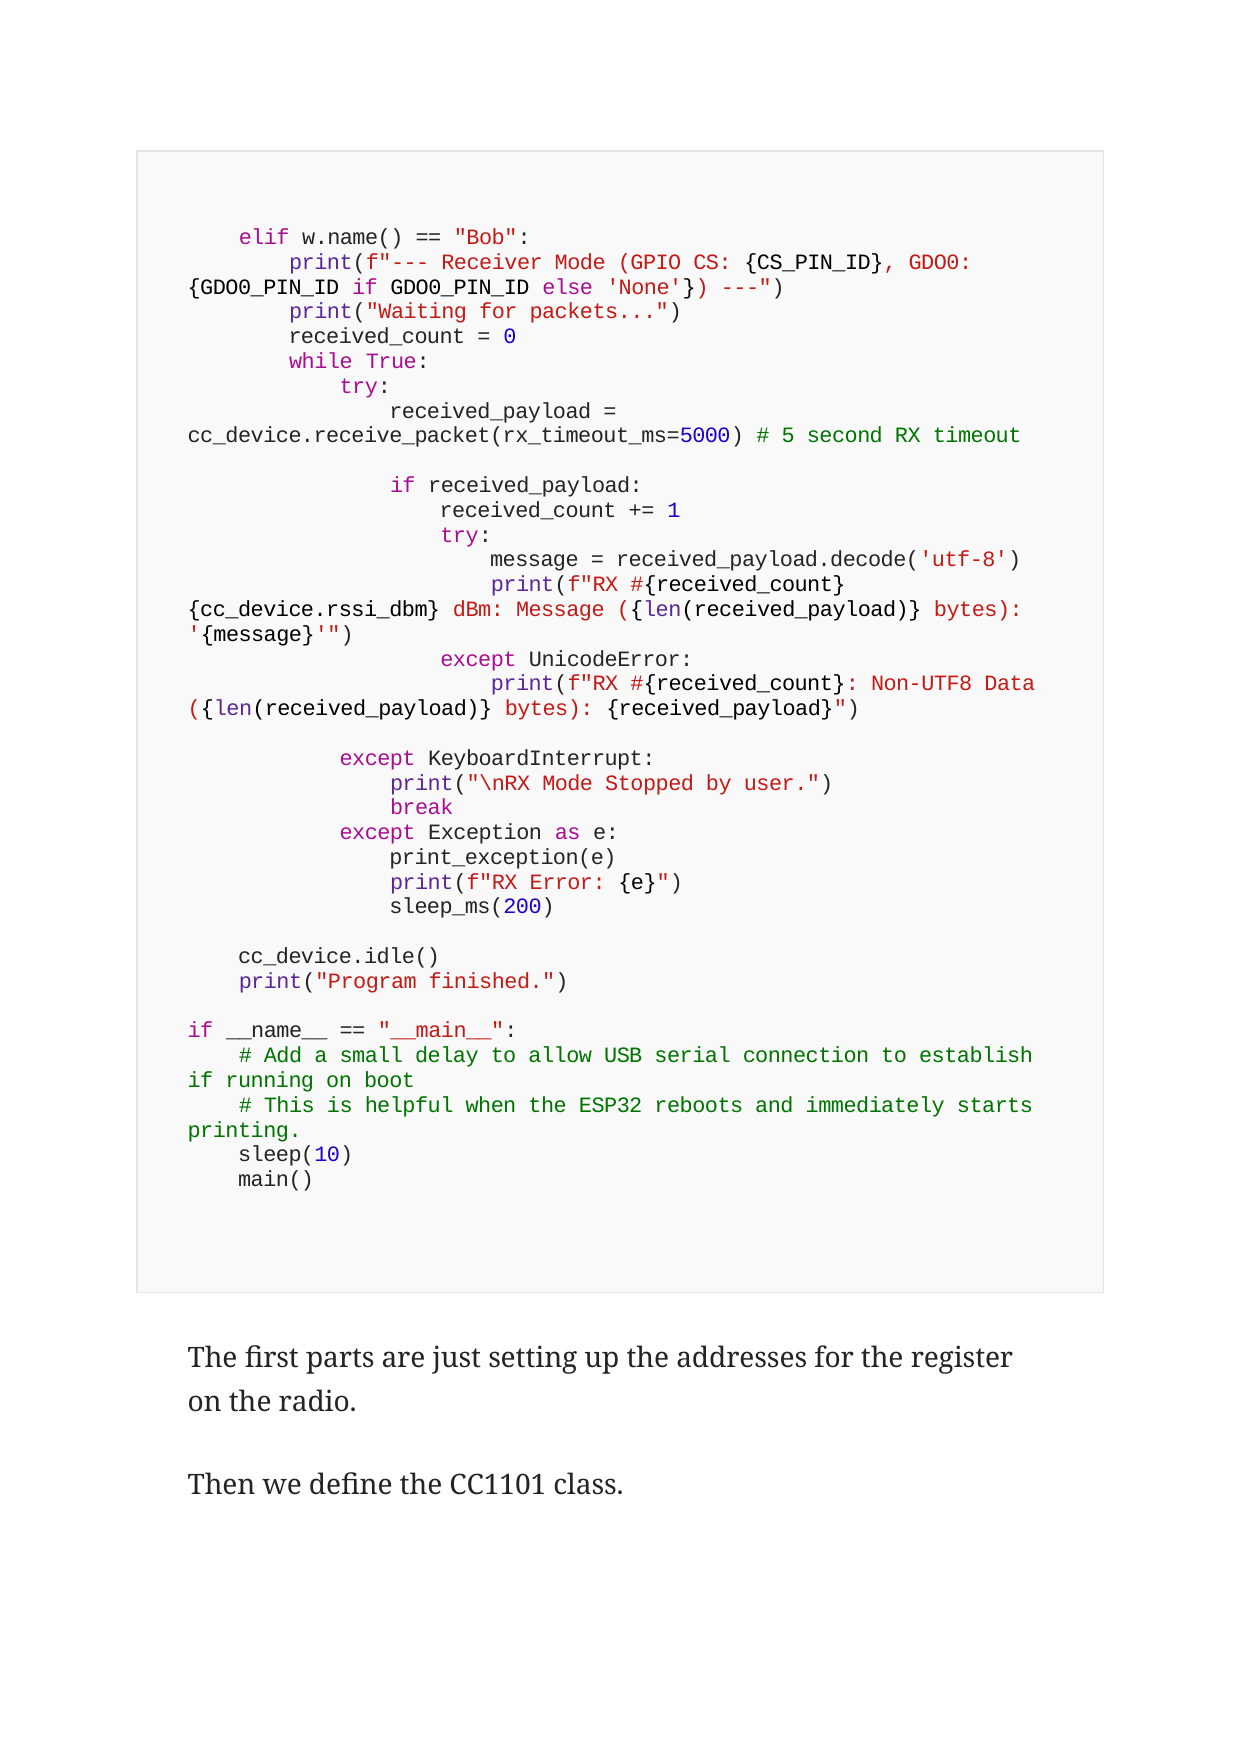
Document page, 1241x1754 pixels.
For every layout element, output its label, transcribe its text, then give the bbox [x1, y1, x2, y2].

text The first parts are just setting up the addresses for the register on the radio. [187, 1332, 1053, 1420]
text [138, 152, 1103, 1292]
text Then we define the CC1101 class. [187, 1459, 1053, 1502]
